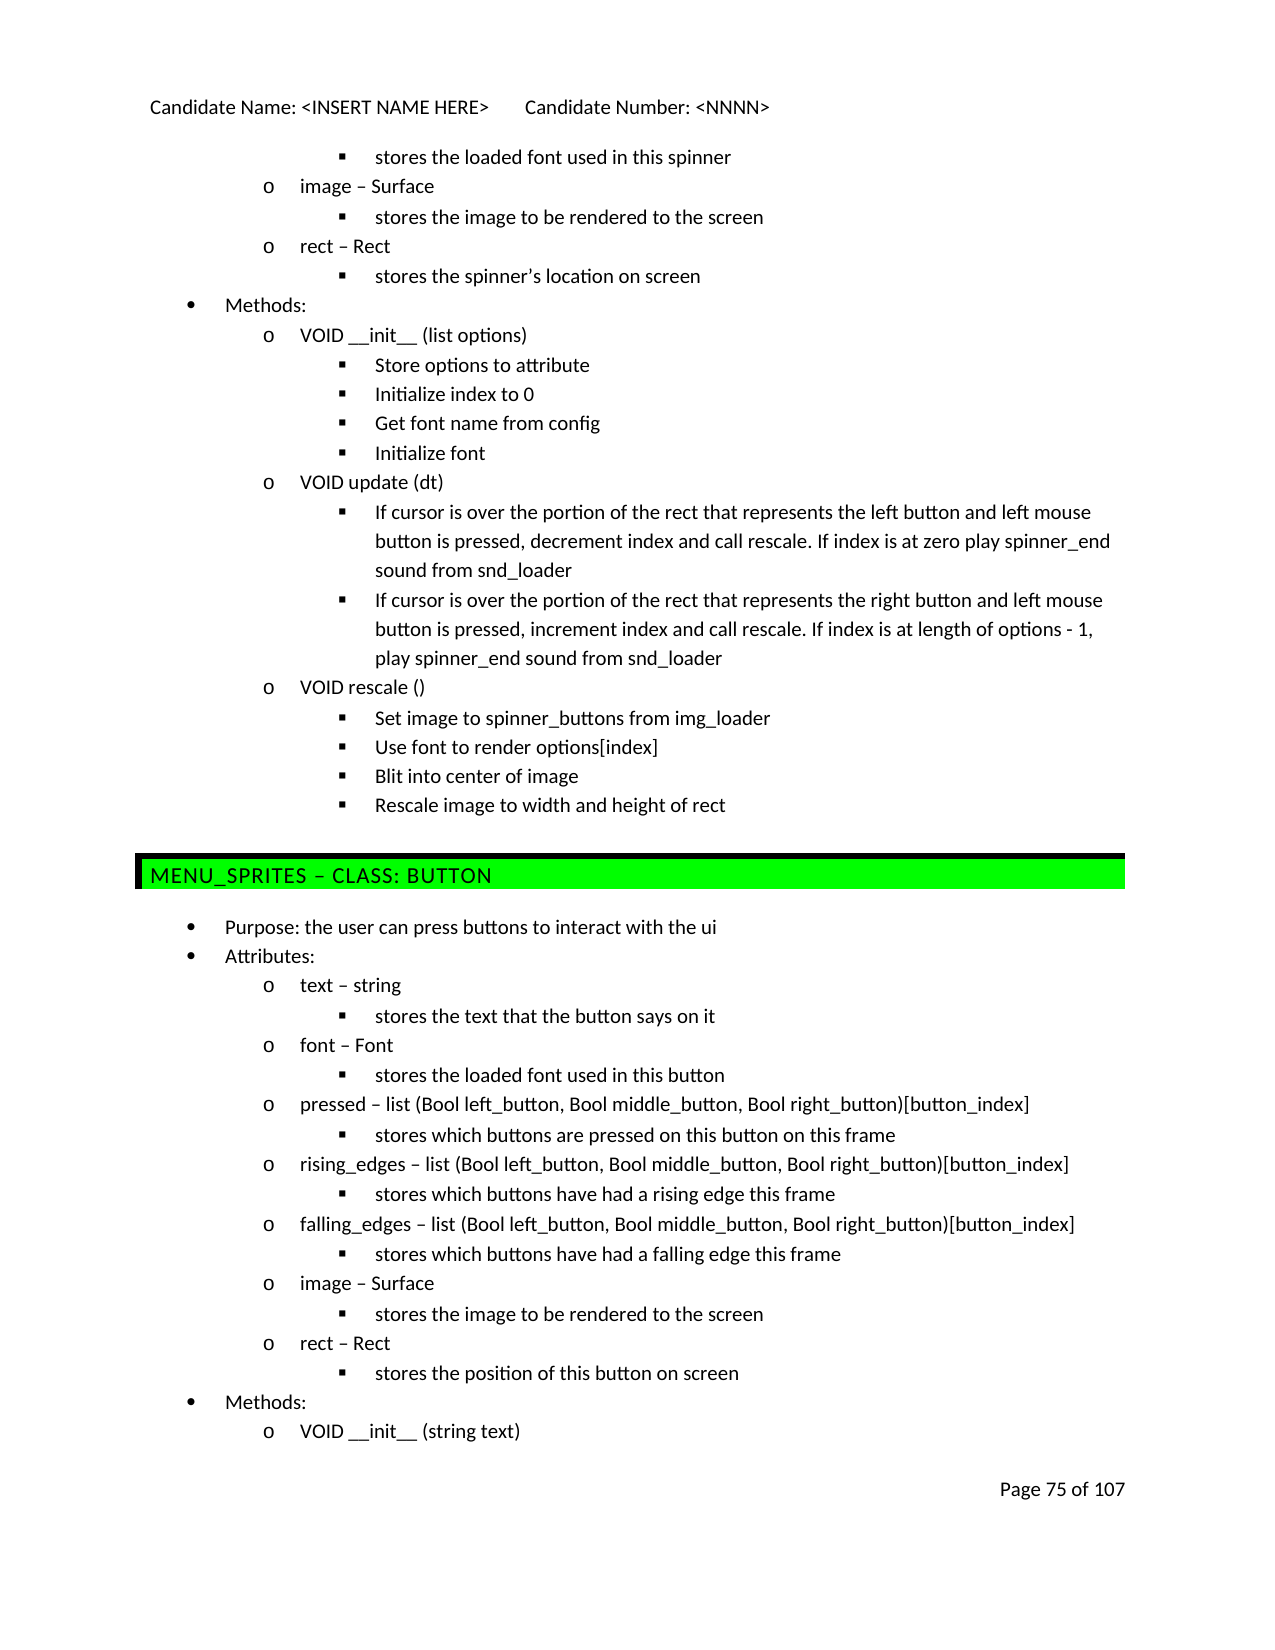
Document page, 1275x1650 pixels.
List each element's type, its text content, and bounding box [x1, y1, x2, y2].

list stores the image to be rendered to the screen [337, 204, 1125, 229]
list text – string [262, 972, 1125, 999]
list image – Surface [262, 173, 1125, 200]
list If cursor is over the portion of the rect that represents the right button and left mouse button is pressed, increment index and call rescale. If index is at length of options - 1, play spinner_end sound from snd_loader [337, 587, 1125, 671]
list pressed – list (Bool left_button, Bool middle_button, Bool right_button)[button_index] [262, 1092, 1125, 1118]
list Attributes: [187, 943, 1125, 969]
list Initialize index to 0 [337, 381, 1125, 407]
list If cursor is over the portion of the rect that represents the left button and left mouse button is pressed, decrement index and call rescale. If index is at zero play spinner_end sound from snd_loader [337, 499, 1125, 583]
list stores which buttons are pressed on this button on this frame [337, 1122, 1125, 1147]
list Blit into center of image [337, 763, 1125, 788]
list VOID __init__ (string text) [262, 1419, 1125, 1445]
list falling_edges – list (Bool left_button, Bool middle_button, Bool right_button)[button_index] [262, 1211, 1125, 1237]
list font – Font [262, 1032, 1125, 1058]
list stores the loaded font used in this spinner [337, 144, 1125, 170]
list stores the text that the button says on it [337, 1003, 1125, 1028]
list image – Surface [262, 1270, 1125, 1297]
list Set image to spinner_buttons from img_loader [337, 705, 1125, 730]
list rect – Rect [262, 1330, 1125, 1356]
list Rescale image to width and height of rect [337, 792, 1125, 818]
list Store options to attribute [337, 352, 1125, 378]
list Purpose: the user can press buttons to interact with the ui [187, 914, 1125, 939]
list Methods: [187, 1389, 1125, 1415]
list stores the loaded font used in this button [337, 1062, 1125, 1088]
list stores the position of this button on screen [337, 1360, 1125, 1386]
list rect – Rect [262, 233, 1125, 259]
list VOID update (dt) [262, 469, 1125, 495]
list stores which buttons have had a rising edge this frame [337, 1182, 1125, 1207]
list Use font to render options[index] [337, 734, 1125, 759]
list Get font name from config [337, 411, 1125, 436]
list VOID rescale () [262, 674, 1125, 701]
list Initialize font [337, 440, 1125, 465]
list rising_edges – list (Bool left_button, Bool middle_button, Bool right_button)[button_index] [262, 1151, 1125, 1178]
list stores which buttons have had a falling edge this frame [337, 1241, 1125, 1267]
list stores the spinner’s location on screen [337, 263, 1125, 289]
text Menu_Sprites – Class: Button [142, 859, 1125, 889]
list VOID __init__ (list options) [262, 322, 1125, 348]
list stores the image to be rendered to the screen [337, 1301, 1125, 1326]
list Methods: [187, 293, 1125, 318]
